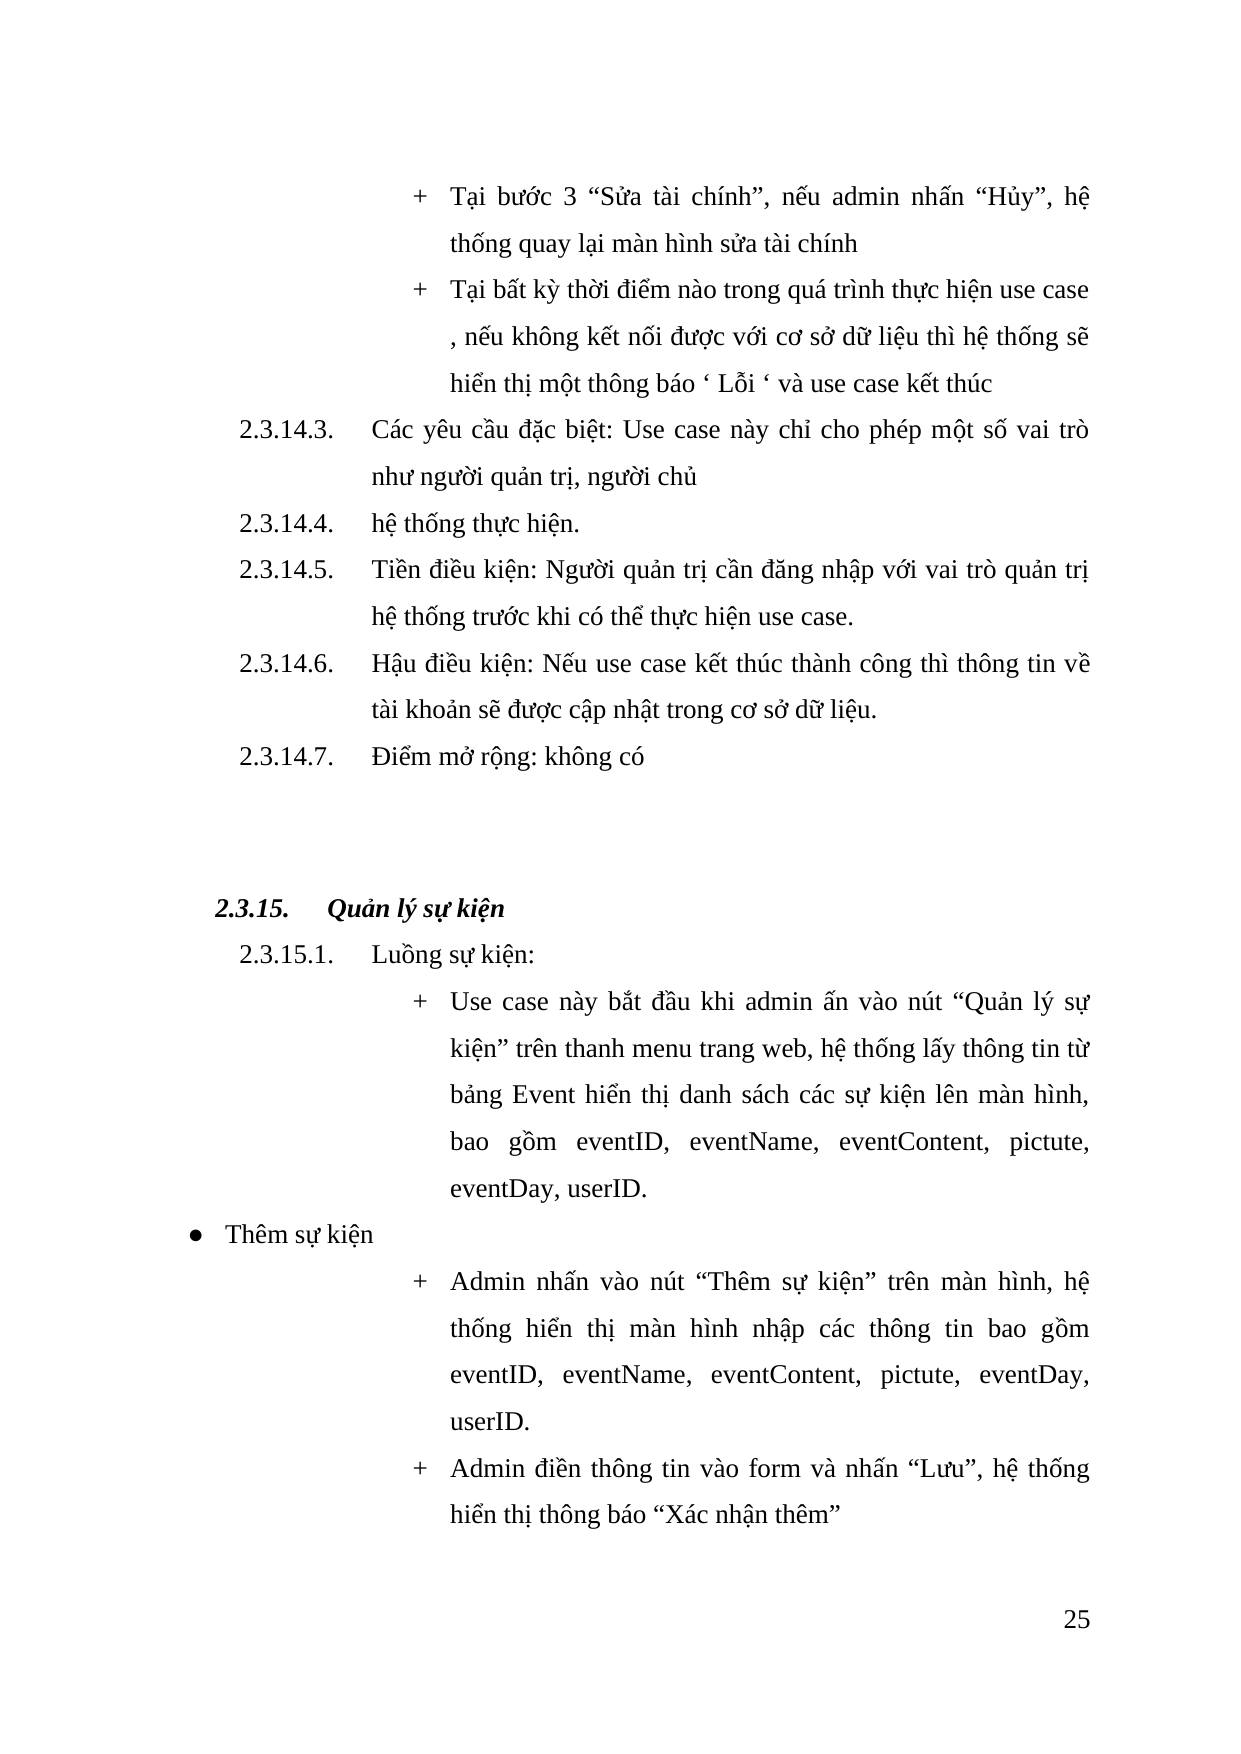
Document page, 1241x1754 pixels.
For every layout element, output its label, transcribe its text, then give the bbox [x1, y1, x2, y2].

list Tại bước 3 “Sửa tài chính”, nếu admin nhấn “Hủy”, hệ thống quay lại màn hình sửa tài chính [412, 180, 1090, 258]
list Hậu điều kiện: Nếu use case kết thúc thành công thì thông tin về tài khoản sẽ được cập nhật trong cơ sở dữ liệu. [334, 647, 1090, 724]
list Use case này bắt đầu khi admin ấn vào nút “Quản lý sự kiện” trên thanh menu trang web, hệ thống lấy thông tin từ bảng Event hiển thị danh sách các sự kiện lên màn hình, bao gồm eventID, eventName, eventContent, pictute, eventDay, userID. [412, 985, 1090, 1203]
list Thêm sự kiện [187, 1218, 1090, 1249]
list Điểm mở rộng: không có [334, 740, 1090, 771]
subtitle Quản lý sự kiện [289, 892, 1090, 923]
list hệ thống thực hiện. [334, 507, 1090, 538]
list Tiền điều kiện: Người quản trị cần đăng nhập với vai trò quản trị hệ thống trước khi có thể thực hiện use case. [334, 553, 1090, 631]
list Admin nhấn vào nút “Thêm sự kiện” trên màn hình, hệ thống hiển thị màn hình nhập các thông tin bao gồm eventID, eventName, eventContent, pictute, eventDay, userID. [412, 1265, 1090, 1436]
list Luồng sự kiện: [334, 938, 1090, 969]
list Tại bất kỳ thời điểm nào trong quá trình thực hiện use case , nếu không kết nối được với cơ sở dữ liệu thì hệ thống sẽ hiển thị một thông báo ‘ Lỗi ‘ và use case kết thúc [412, 273, 1090, 398]
list Admin điền thông tin vào form và nhấn “Lưu”, hệ thống hiển thị thông báo “Xác nhận thêm” [412, 1452, 1090, 1529]
list Các yêu cầu đặc biệt: Use case này chỉ cho phép một số vai trò như người quản trị, người chủ [334, 413, 1090, 491]
